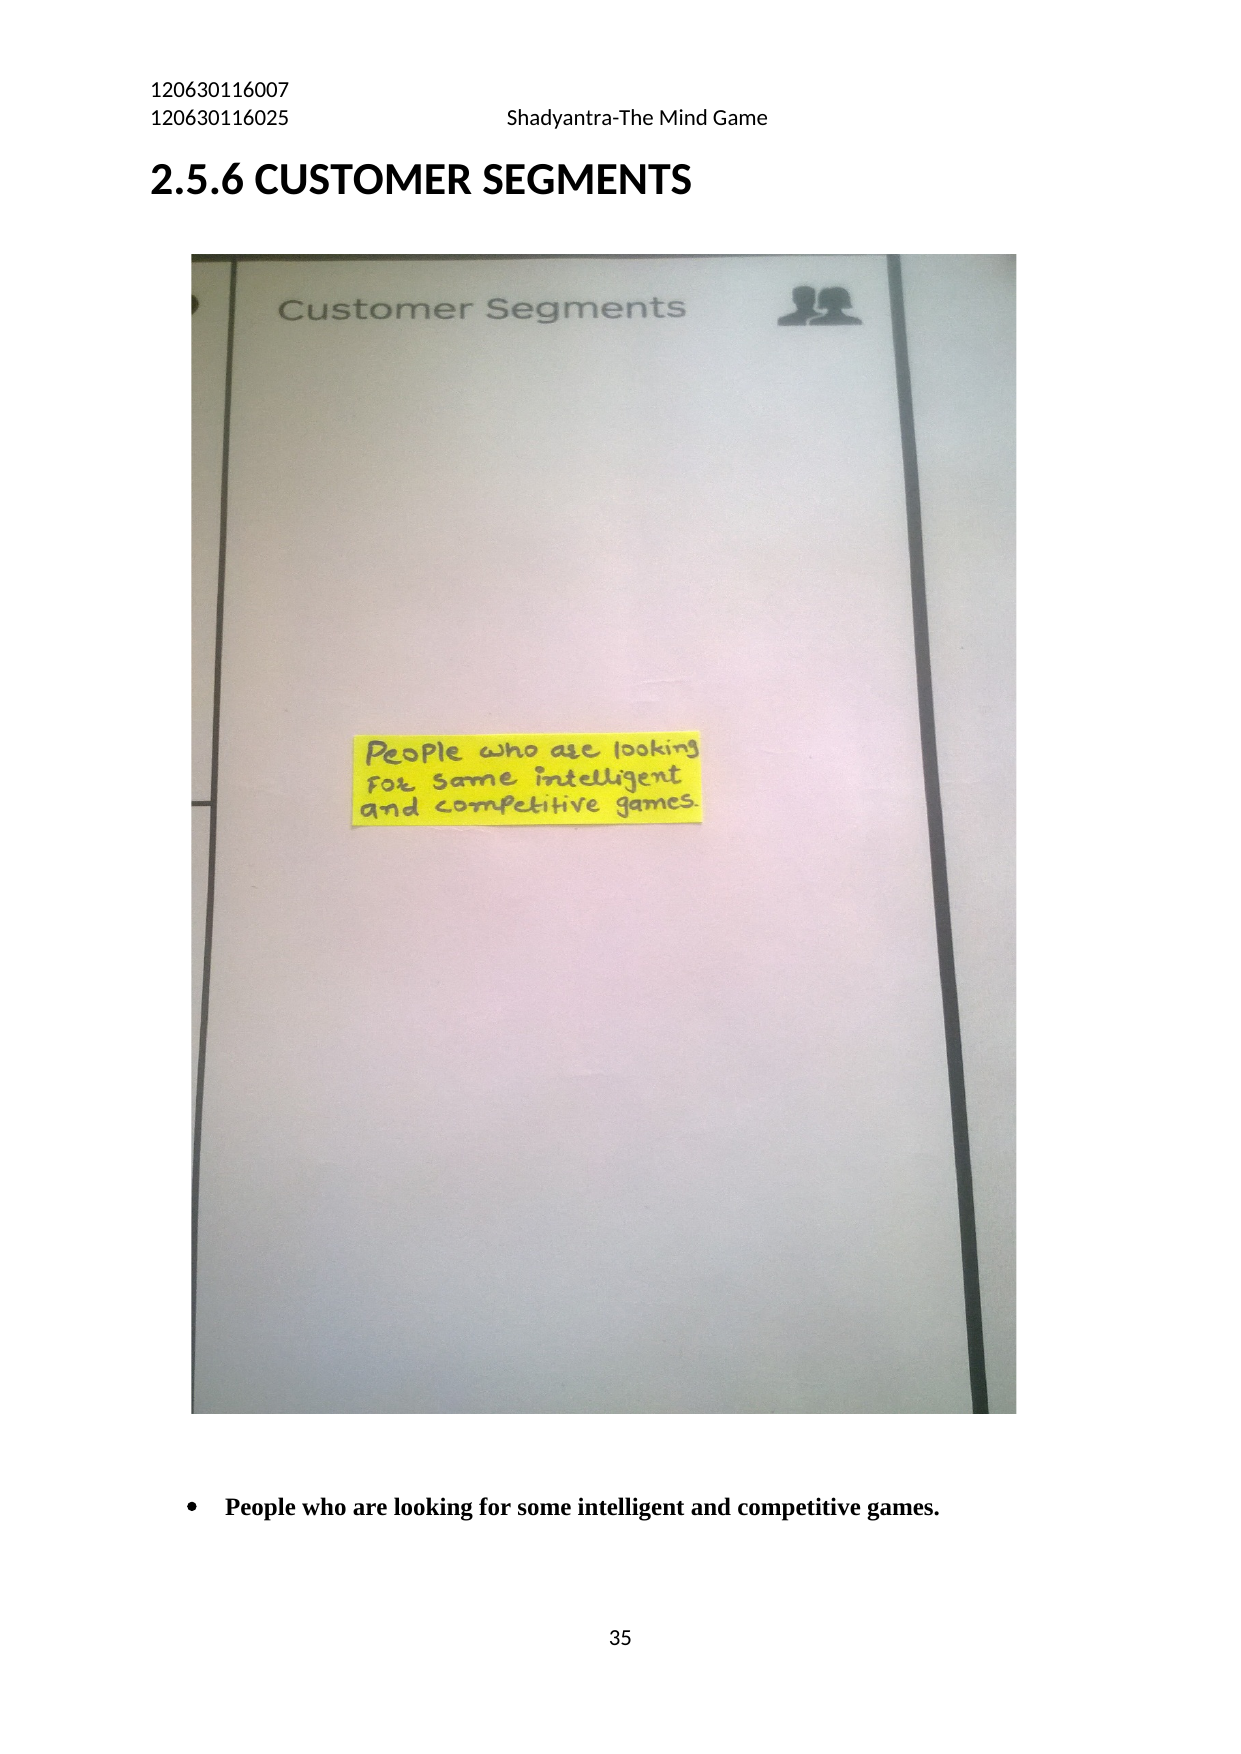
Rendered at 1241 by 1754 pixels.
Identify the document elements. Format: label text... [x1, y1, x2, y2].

picture [191, 254, 1017, 1414]
text 2.5.6 CUSTOMER SEGMENTS [150, 150, 1090, 206]
list People who are looking for some intelligent and competitive games. [187, 1492, 1090, 1521]
